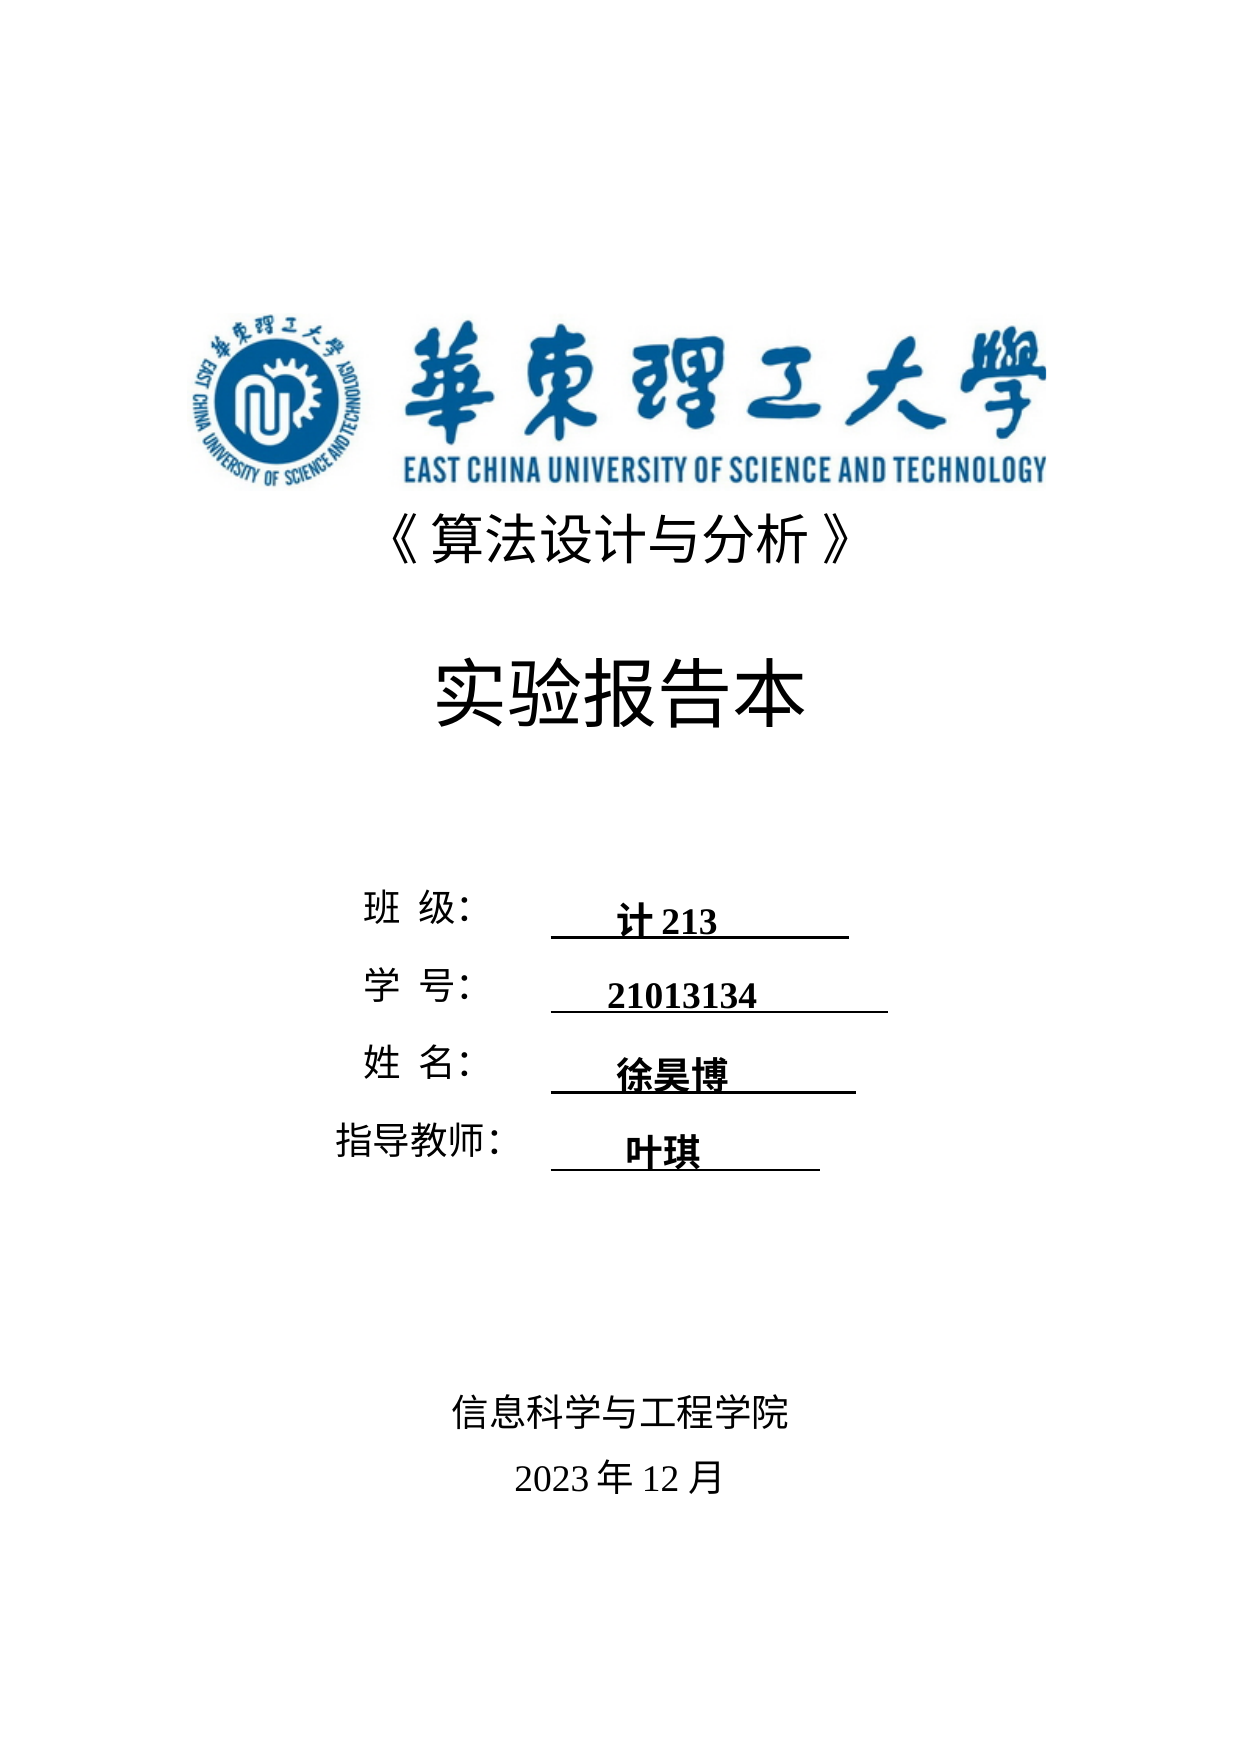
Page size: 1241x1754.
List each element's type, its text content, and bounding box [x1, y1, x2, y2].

table_cell 21013134 [539, 950, 923, 1028]
table_header 计213 [539, 873, 923, 950]
text 2023年12 月 [187, 1443, 1053, 1508]
table_cell 徐昊博 [539, 1028, 923, 1105]
table_header 班 级： [318, 873, 539, 950]
picture [187, 313, 1047, 491]
text 《 算法设计与分析 》 [187, 487, 1053, 584]
text 信息科学与工程学院 [187, 1378, 1053, 1443]
table_cell 姓 名： [318, 1028, 539, 1105]
table_cell 指导教师： [318, 1105, 539, 1183]
table_cell 叶琪 [539, 1105, 923, 1183]
text 实验报告本 [187, 624, 1053, 754]
table_cell 学 号： [318, 950, 539, 1028]
